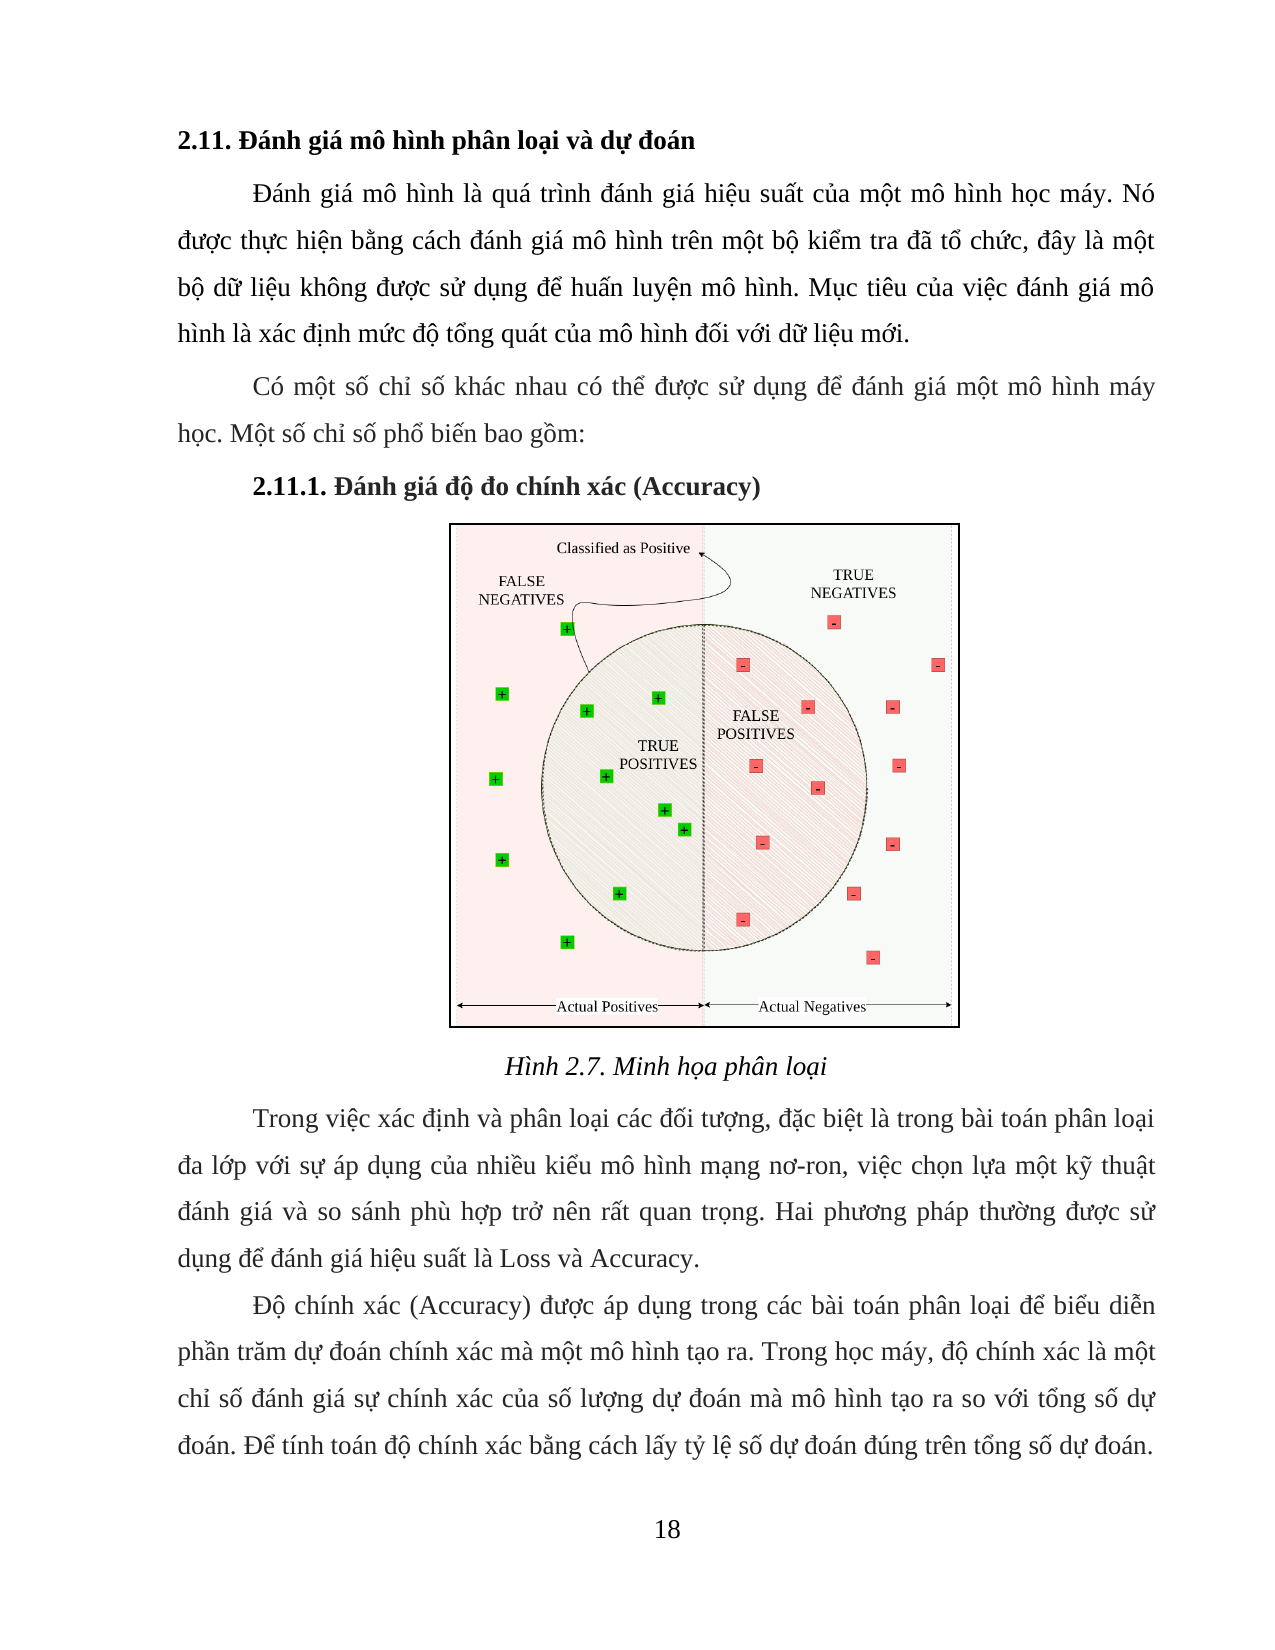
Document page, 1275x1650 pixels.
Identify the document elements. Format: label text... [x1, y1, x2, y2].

text Hình 2.7. Minh họa phân loại [177, 1050, 1157, 1081]
text Trong việc xác định và phân loại các đối tượng, đặc biệt là trong bài toán phân loại đa lớp với sự áp dụng của nhiều kiểu mô hình mạng nơ-ron, việc chọn lựa một kỹ thuật đánh giá và so sánh phù hợp trở nên rất quan trọng. Hai phương pháp thường được sử dụng để đánh giá hiệu suất là Loss và Accuracy. [177, 1102, 1157, 1273]
subtitle Đánh giá mô hình phân loại và dự đoán [177, 124, 1157, 156]
list Có một số chỉ số khác nhau có thể được sử dụng để đánh giá một mô hình máy học. Một số chỉ số phổ biến bao gồm: [177, 370, 1157, 448]
subtitle Đánh giá mô hình là quá trình đánh giá hiệu suất của một mô hình học máy. Nó được thực hiện bằng cách đánh giá mô hình trên một bộ kiểm tra đã tổ chức, đây là một bộ dữ liệu không được sử dụng để huấn luyện mô hình. Mục tiêu của việc đánh giá mô hình là xác định mức độ tổng quát của mô hình đối với dữ liệu mới. [177, 177, 1157, 348]
text Độ chính xác (Accuracy) được áp dụng trong các bài toán phân loại để biểu diễn phần trăm dự đoán chính xác mà một mô hình tạo ra. Trong học máy, độ chính xác là một chỉ số đánh giá sự chính xác của số lượng dự đoán mà mô hình tạo ra so với tổng số dự đoán. Để tính toán độ chính xác bằng cách lấy tỷ lệ số dự đoán đúng trên tổng số dự đoán. [177, 1289, 1157, 1460]
picture [451, 525, 958, 1026]
subtitle Đánh giá độ đo chính xác (Accuracy) [252, 470, 1157, 501]
